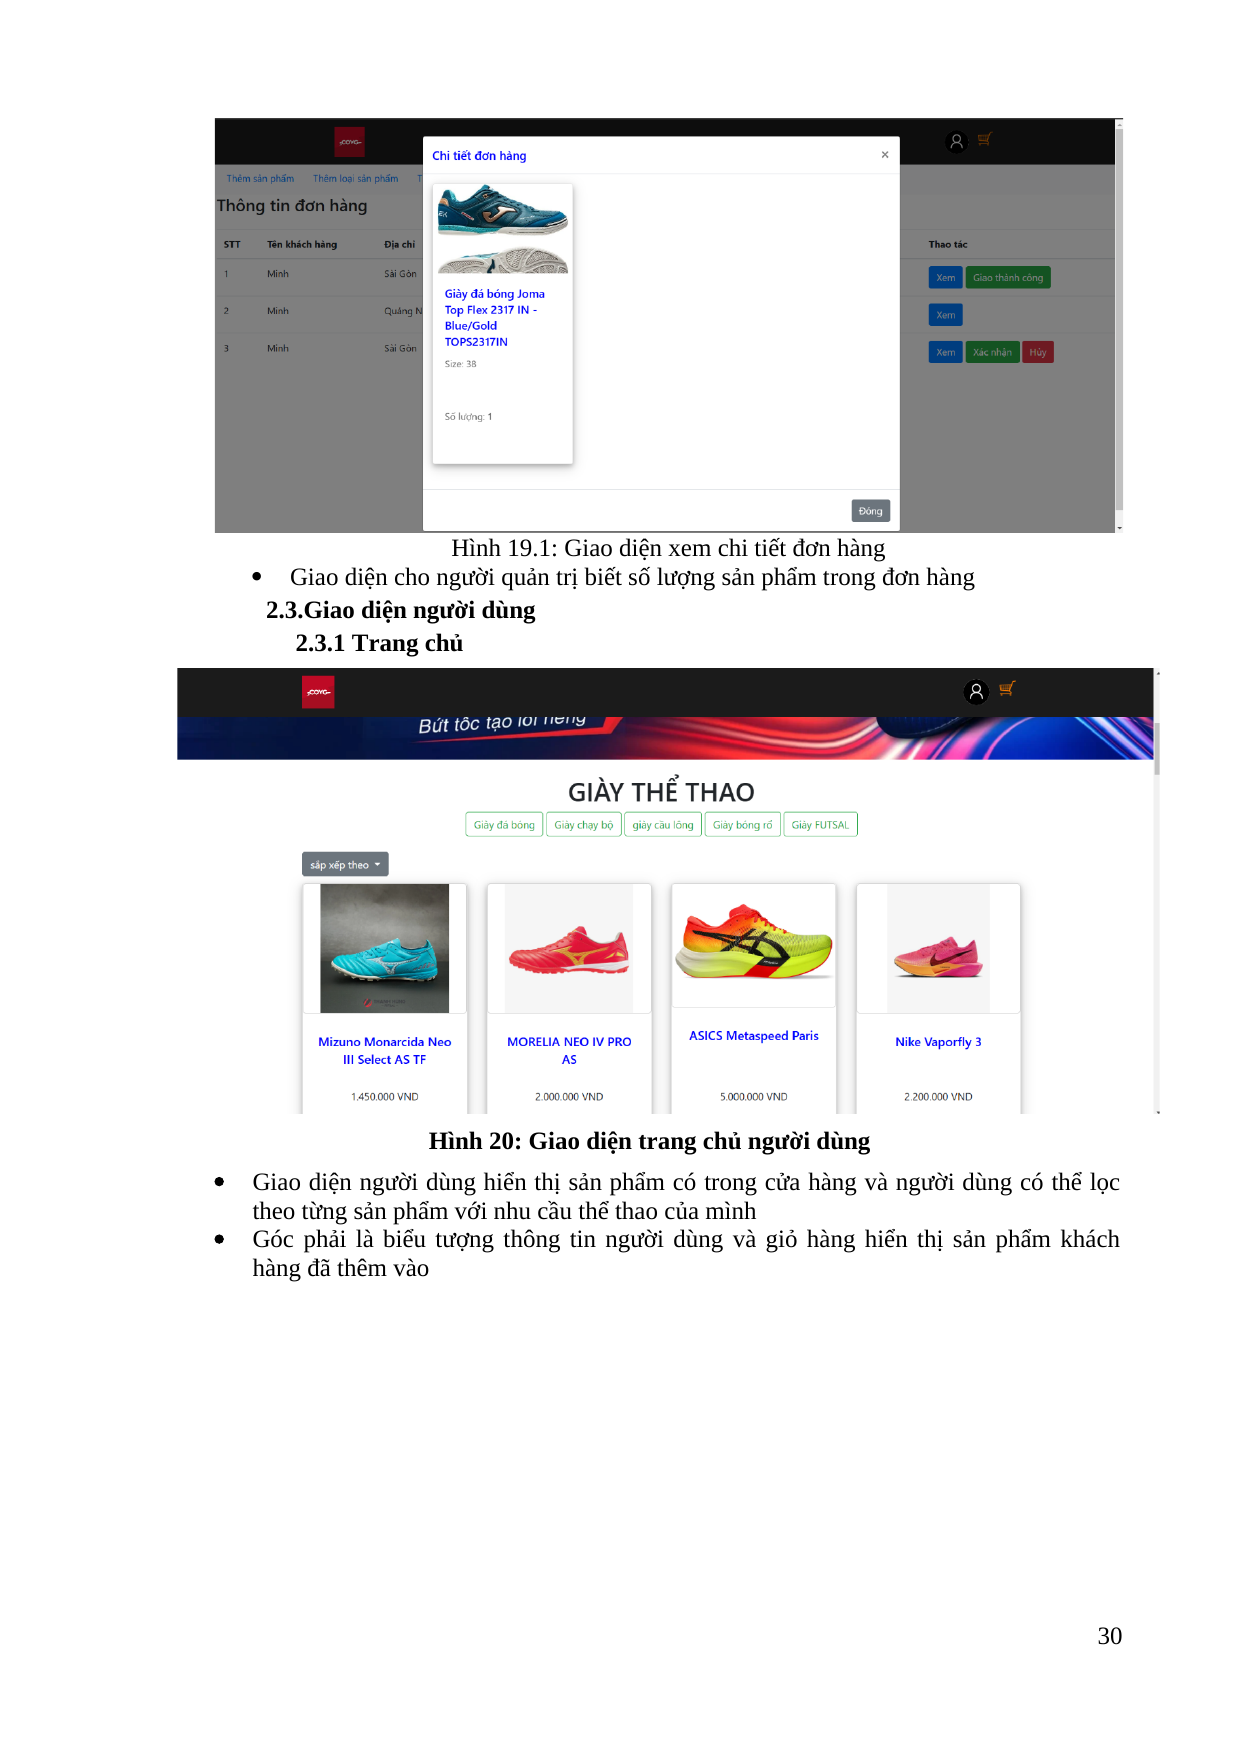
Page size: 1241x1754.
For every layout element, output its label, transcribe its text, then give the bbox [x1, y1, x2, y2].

list Giao diện cho người quản trị biết số lượng sản phẩm trong đơn hàng [252, 562, 1122, 591]
picture [177, 668, 1160, 1114]
list Giao diện người dùng hiển thị sản phẩm có trong cửa hàng và người dùng có thể lọc theo từng sản phẩm với nhu cầu thể thao của mình [215, 1167, 1122, 1224]
list Góc phải là biểu tượng thông tin người dùng và giỏ hàng hiển thị sản phẩm khách hàng đã thêm vào [215, 1224, 1122, 1282]
text Hình 20: Giao diện trang chủ người dùng [177, 1126, 1122, 1154]
subtitle 2.3.1 Trang chủ [295, 628, 1122, 656]
picture [214, 118, 1124, 533]
subtitle 2.3.Giao diện người dùng [266, 595, 1122, 623]
text Hình 19.1: Giao diện xem chi tiết đơn hàng [215, 533, 1122, 562]
